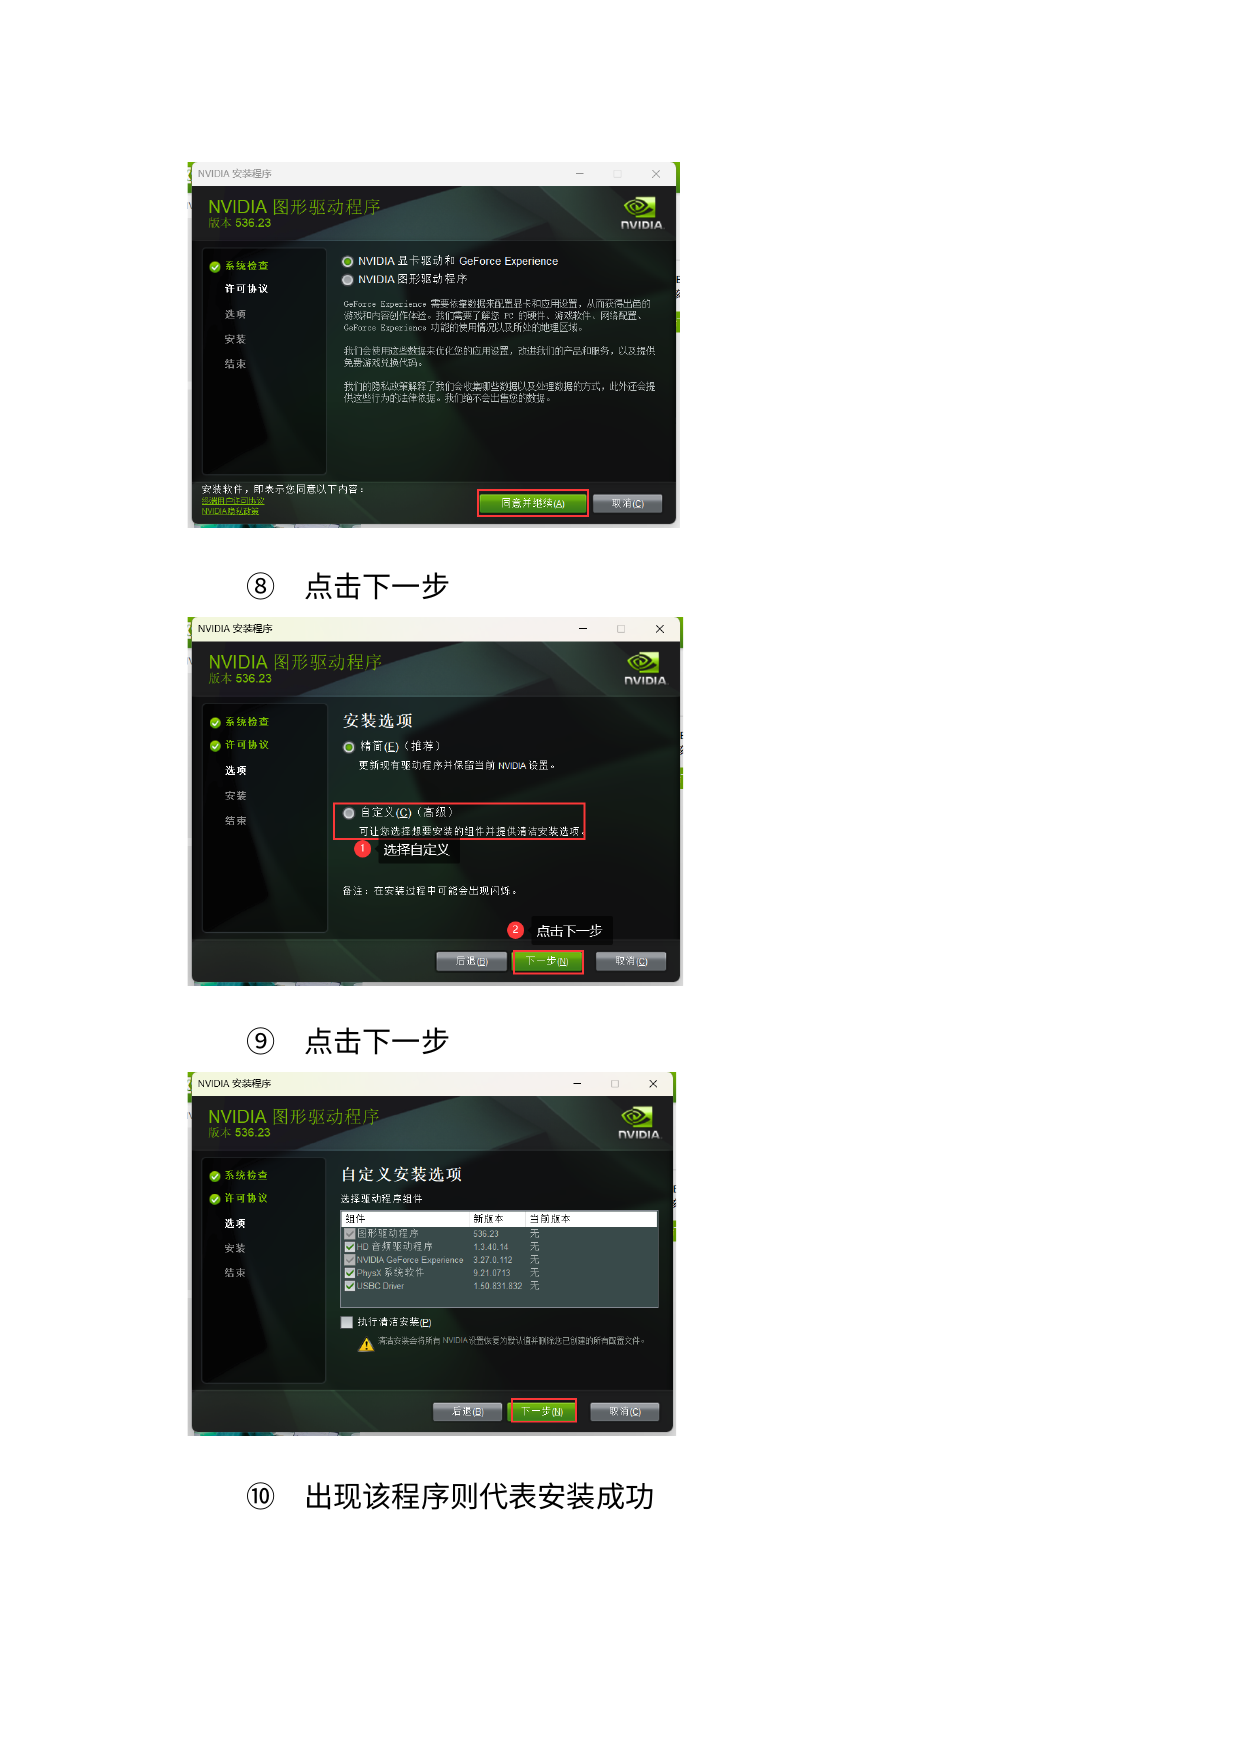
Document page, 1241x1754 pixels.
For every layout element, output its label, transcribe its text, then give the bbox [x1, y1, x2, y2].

picture [187, 617, 684, 986]
list 出现该程序则代表安装成功 [187, 1462, 1053, 1527]
list 点击下一步 [187, 1007, 1053, 1072]
list 点击下一步 [187, 552, 1053, 617]
picture [187, 162, 680, 528]
picture [187, 1072, 677, 1436]
